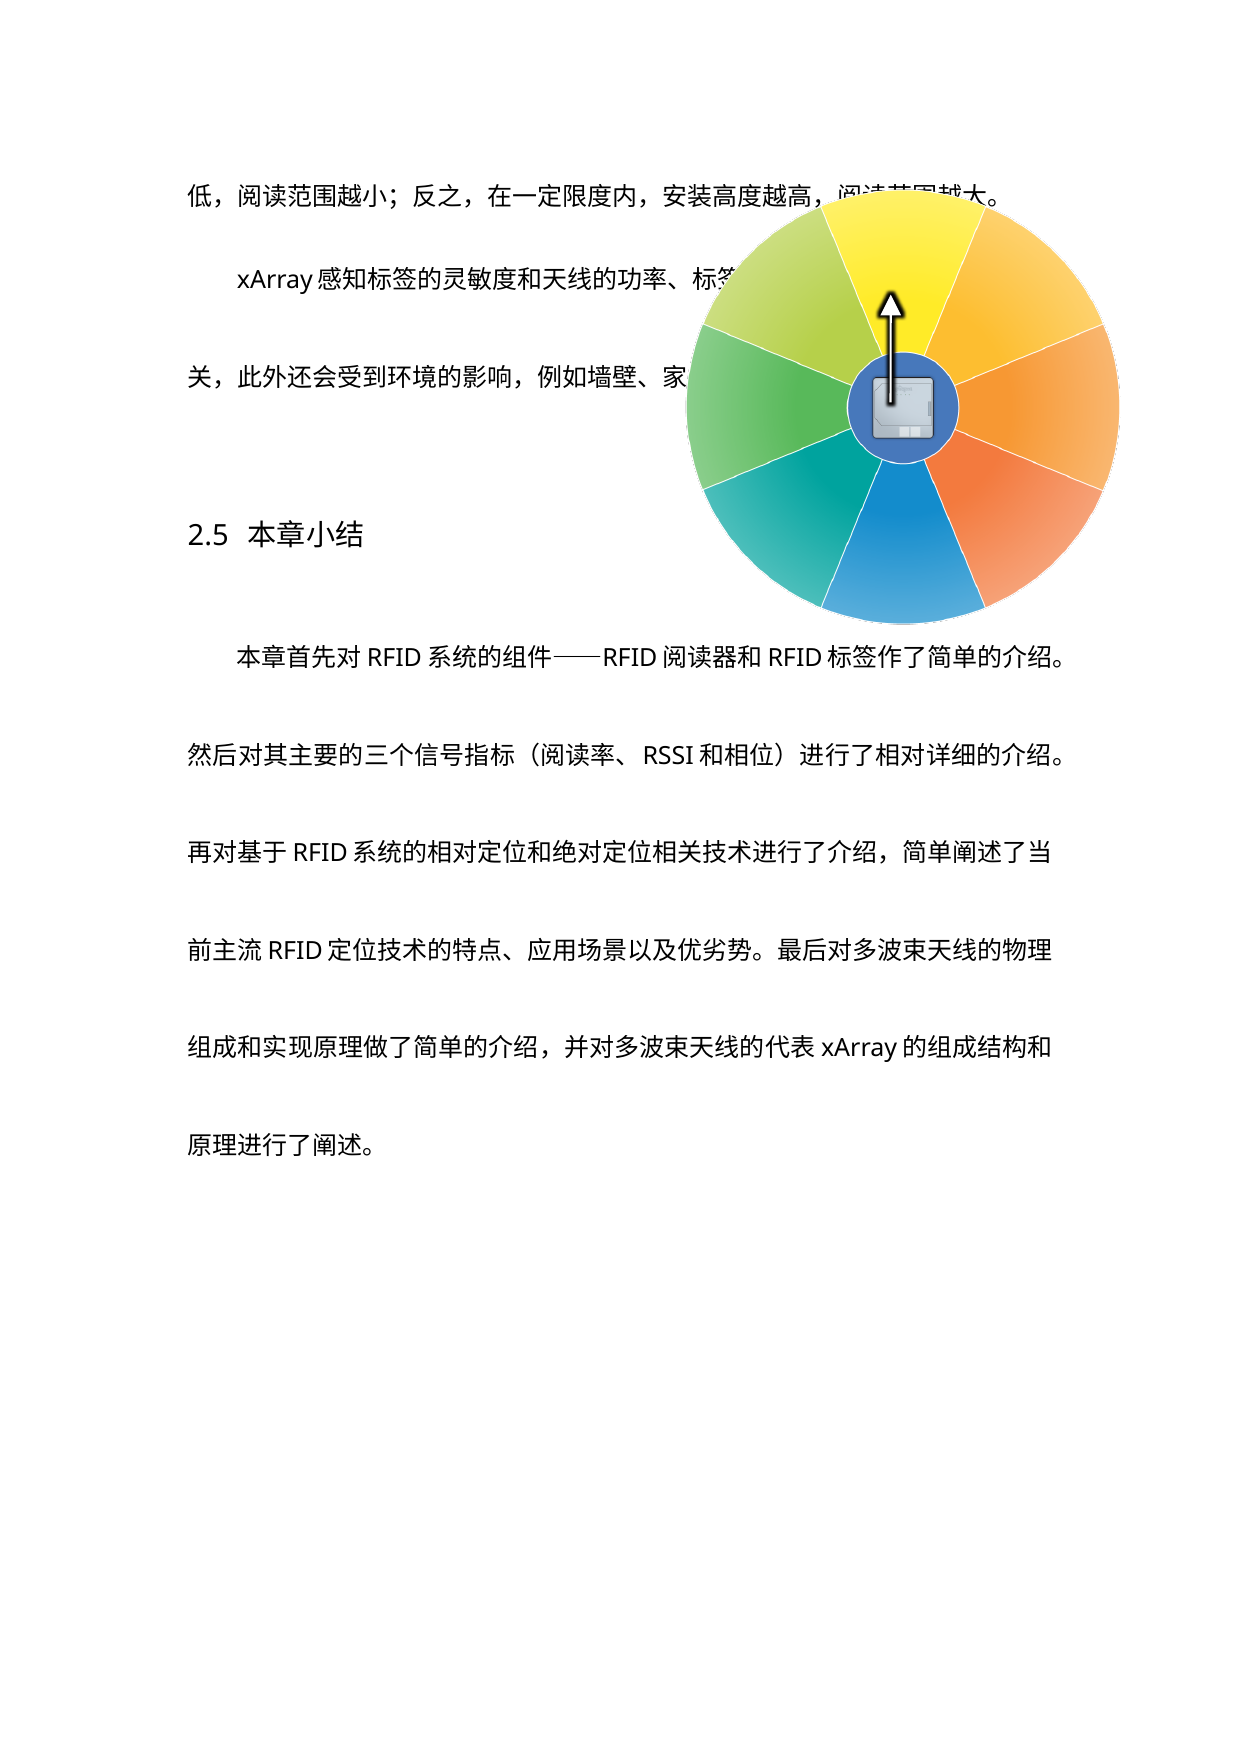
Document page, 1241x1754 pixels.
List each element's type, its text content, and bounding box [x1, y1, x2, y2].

text xArray的阅读范围受到标签、安装高度的影响。其中xArray安装高度越低，阅读范围越小；反之，在一定限度内，安装高度越高，阅读范围越大。 [187, 162, 502, 227]
subtitle 本章小结 [187, 500, 502, 565]
picture [502, 93, 1241, 676]
text xArray感知标签的灵敏度和天线的功率、标签摆放的角度和摆放的角度有关，此外还会受到环境的影响，例如墙壁、家具。 [187, 245, 502, 408]
text 本章首先对RFID系统的组件——RFID阅读器和RFID标签作了简单的介绍。然后对其主要的三个信号指标（阅读率、RSSI和相位）进行了相对详细的介绍。再对基于RFID系统的相对定位和绝对定位相关技术进行了介绍，简单阐述了当前主流RFID定位技术的特点、应用场景以及优劣势。最后对多波束天线的物理组成和实现原理做了简单的介绍，并对多波束天线的代表xArray的组成结构和原理进行了阐述。 [187, 623, 1053, 1176]
